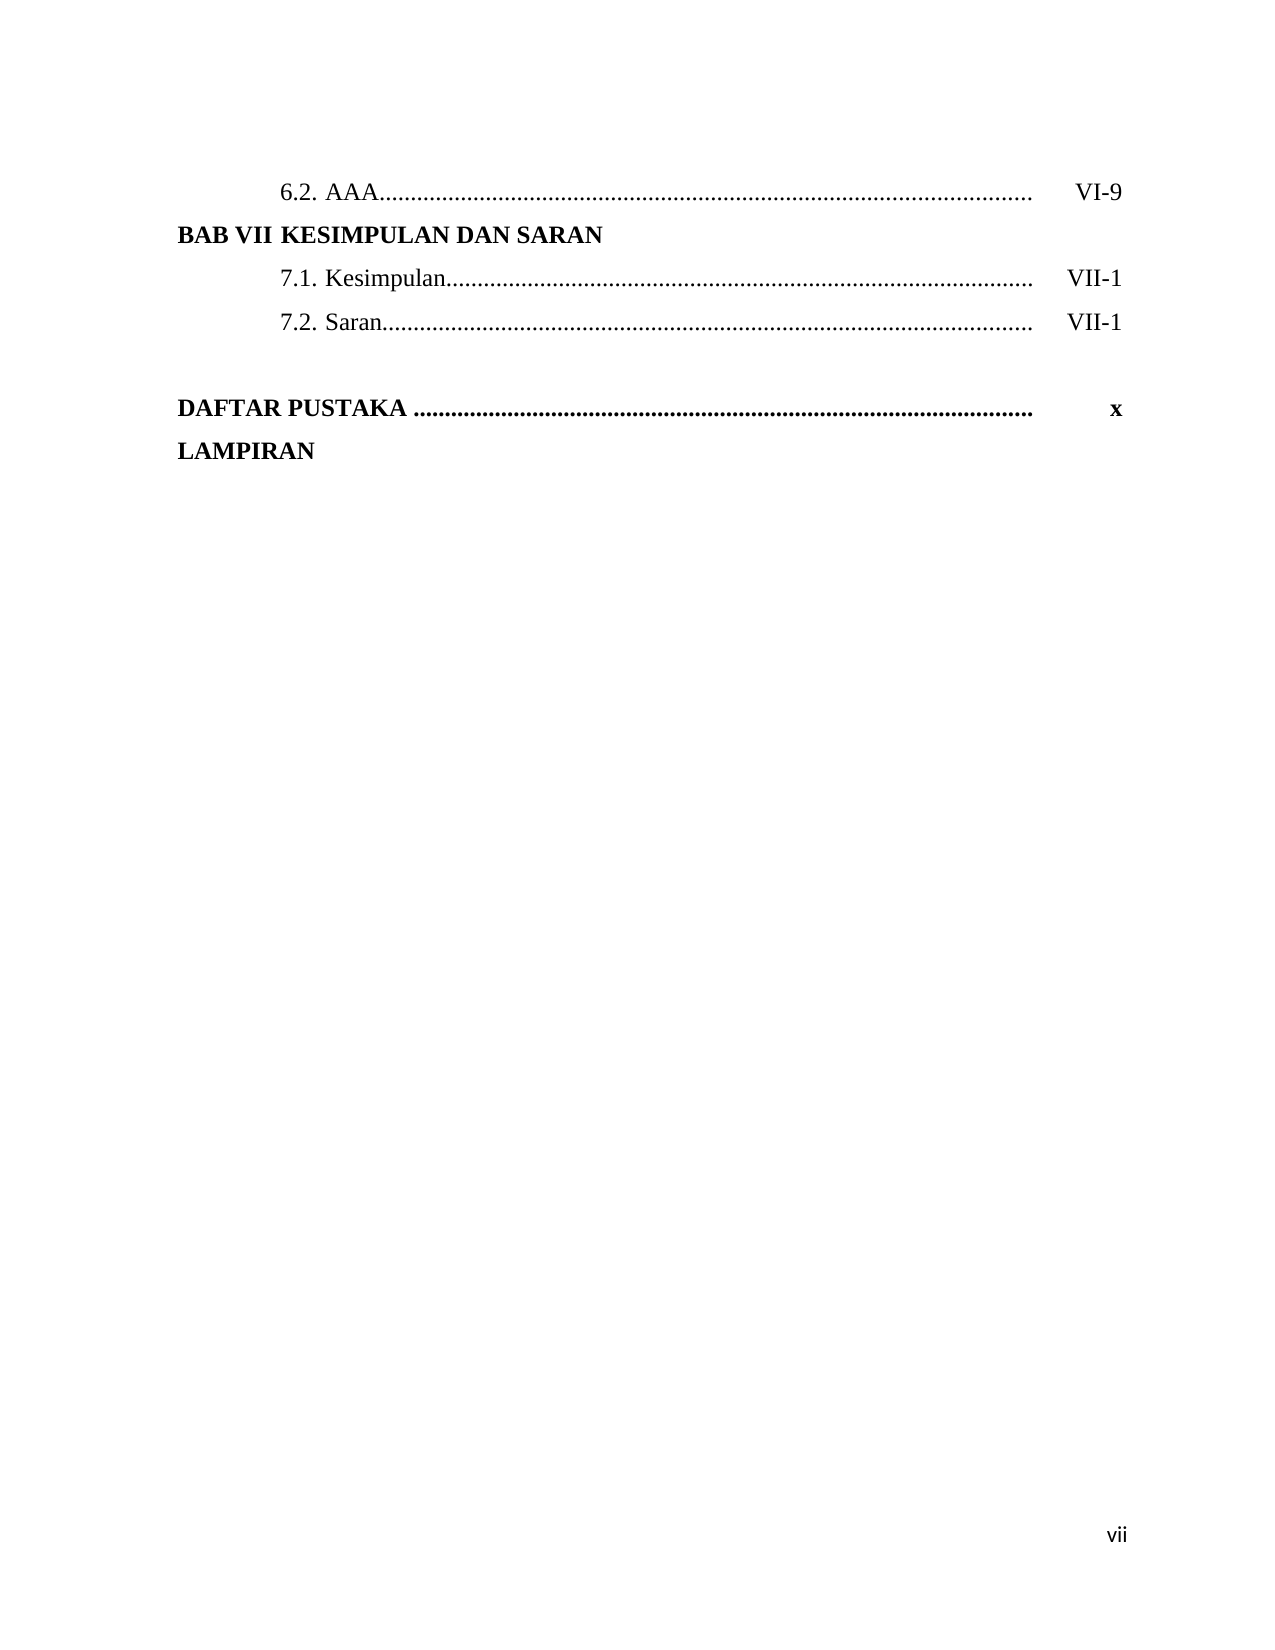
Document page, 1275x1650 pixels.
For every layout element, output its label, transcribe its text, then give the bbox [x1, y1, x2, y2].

text DAFTAR PUSTAKA x [177, 393, 1127, 422]
list Saran VII-1 [280, 307, 1127, 335]
text LAMPIRAN [177, 436, 1127, 465]
list AAA VI-9 [280, 177, 1127, 206]
list Kesimpulan VII-1 [280, 263, 1127, 292]
text BAB VII KESIMPULAN DAN SARAN [177, 220, 1127, 249]
